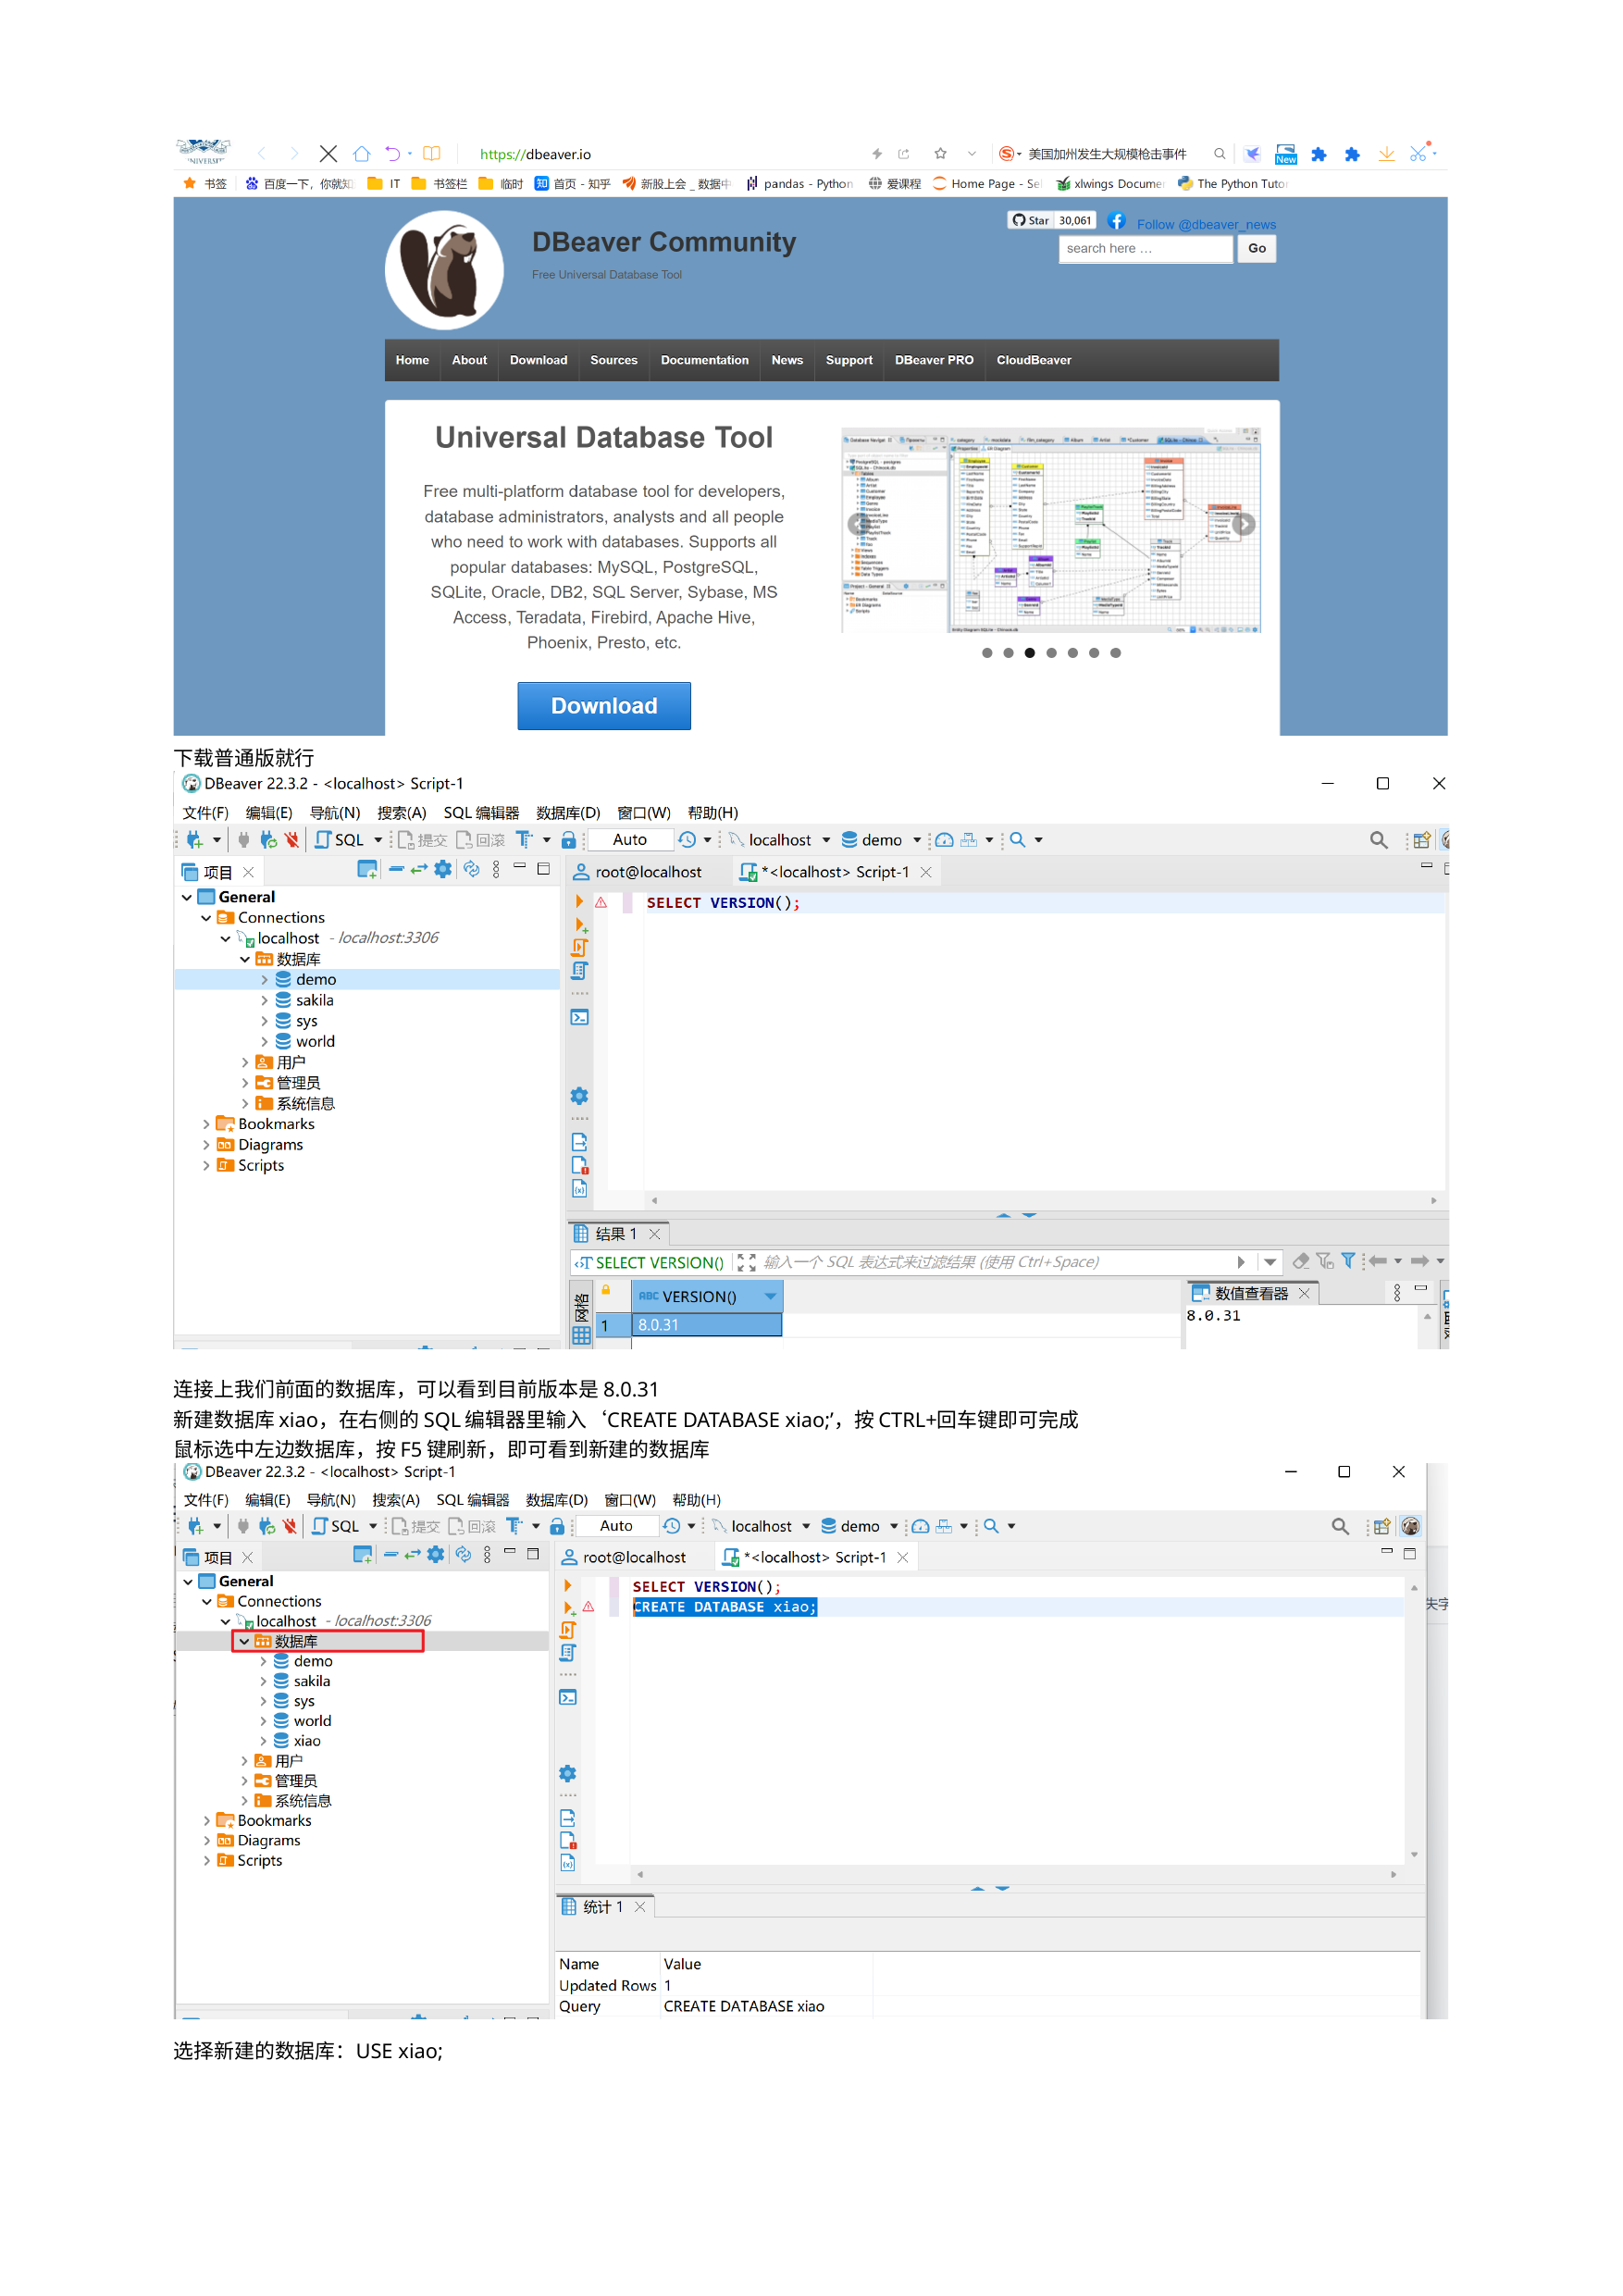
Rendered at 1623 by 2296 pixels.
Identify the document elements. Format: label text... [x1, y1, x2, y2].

text 下载普通版就行 [173, 741, 1449, 771]
picture [173, 1463, 1449, 2019]
text 鼠标选中左边数据库，按F5键刷新，即可看到新建的数据库 [173, 1433, 1449, 1463]
text 选择新建的数据库：USE xiao; [173, 2035, 1449, 2065]
picture [173, 140, 1448, 736]
picture [173, 771, 1450, 1349]
text 新建数据库xiao，在右侧的SQL编辑器里输入‘CREATE DATABASE xiao;’，按CTRL+回车键即可完成 [173, 1403, 1449, 1433]
text 连接上我们前面的数据库，可以看到目前版本是 8.0.31 [173, 1373, 1449, 1403]
